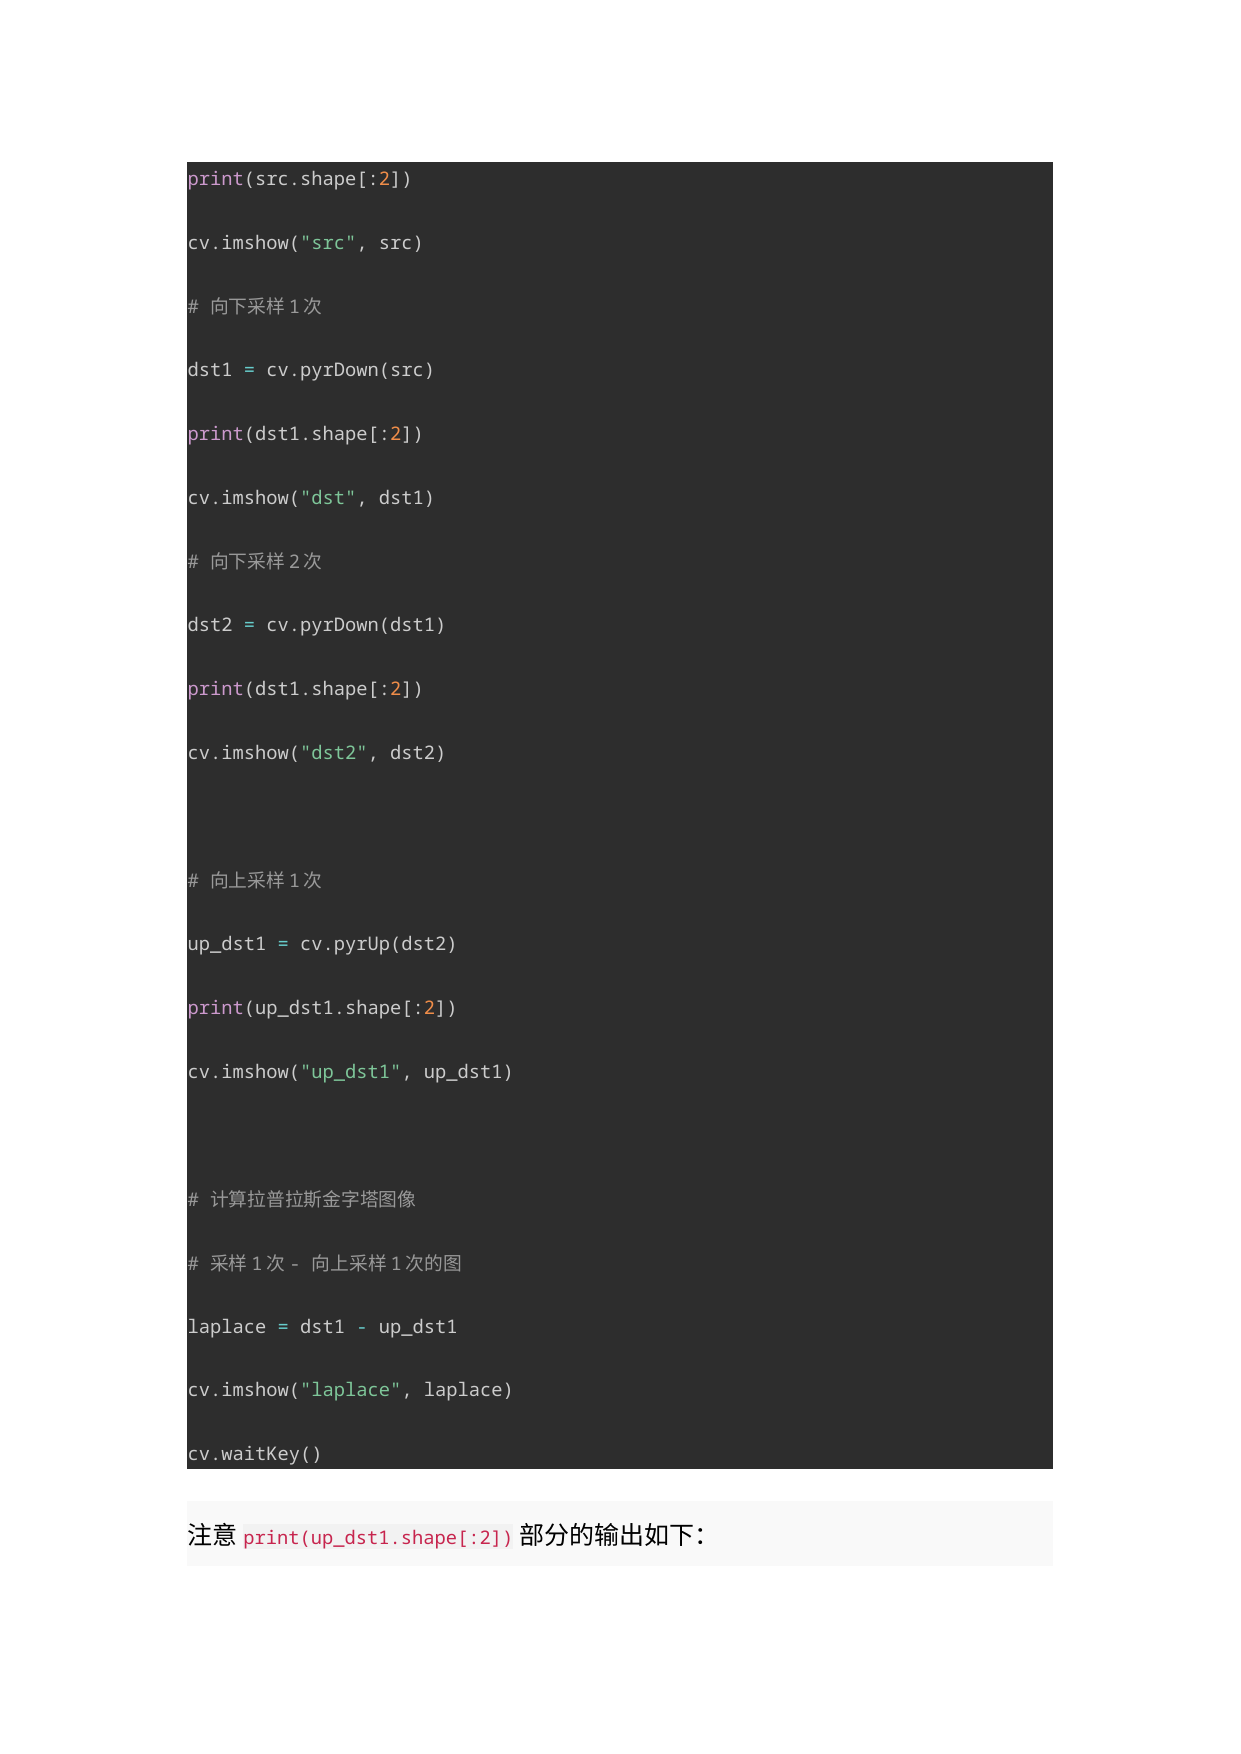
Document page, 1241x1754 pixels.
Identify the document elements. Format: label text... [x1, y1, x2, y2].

text dst1 = cv.pyrDown(src) [187, 353, 1053, 386]
text # 向下采样2次 [187, 544, 1053, 577]
text # 向上采样1次 [187, 863, 1053, 896]
text cv.imshow("laplace", laplace) [187, 1373, 1053, 1406]
text # 向下采样1次 [187, 289, 1053, 322]
text up_dst1 = cv.pyrUp(dst2) [187, 927, 1053, 959]
text print(src.shape[:2]) [187, 162, 1053, 194]
text # 采样1次 - 向上采样1次的图 [187, 1246, 1053, 1278]
text 注意 print(up_dst1.shape[:2]) 部分的输出如下： [187, 1501, 1053, 1566]
text cv.imshow("dst", dst1) [187, 481, 1053, 513]
text print(dst1.shape[:2]) [187, 417, 1053, 449]
text dst2 = cv.pyrDown(dst1) [187, 608, 1053, 641]
text cv.imshow("up_dst1", up_dst1) [187, 1054, 1053, 1087]
text cv.waitKey() [187, 1437, 1053, 1469]
text print(up_dst1.shape[:2]) [187, 991, 1053, 1023]
text # 计算拉普拉斯金字塔图像 [187, 1182, 1053, 1214]
text laplace = dst1 - up_dst1 [187, 1309, 1053, 1342]
text cv.imshow("dst2", dst2) [187, 736, 1053, 768]
text cv.imshow("src", src) [187, 226, 1053, 258]
text print(dst1.shape[:2]) [187, 672, 1053, 704]
